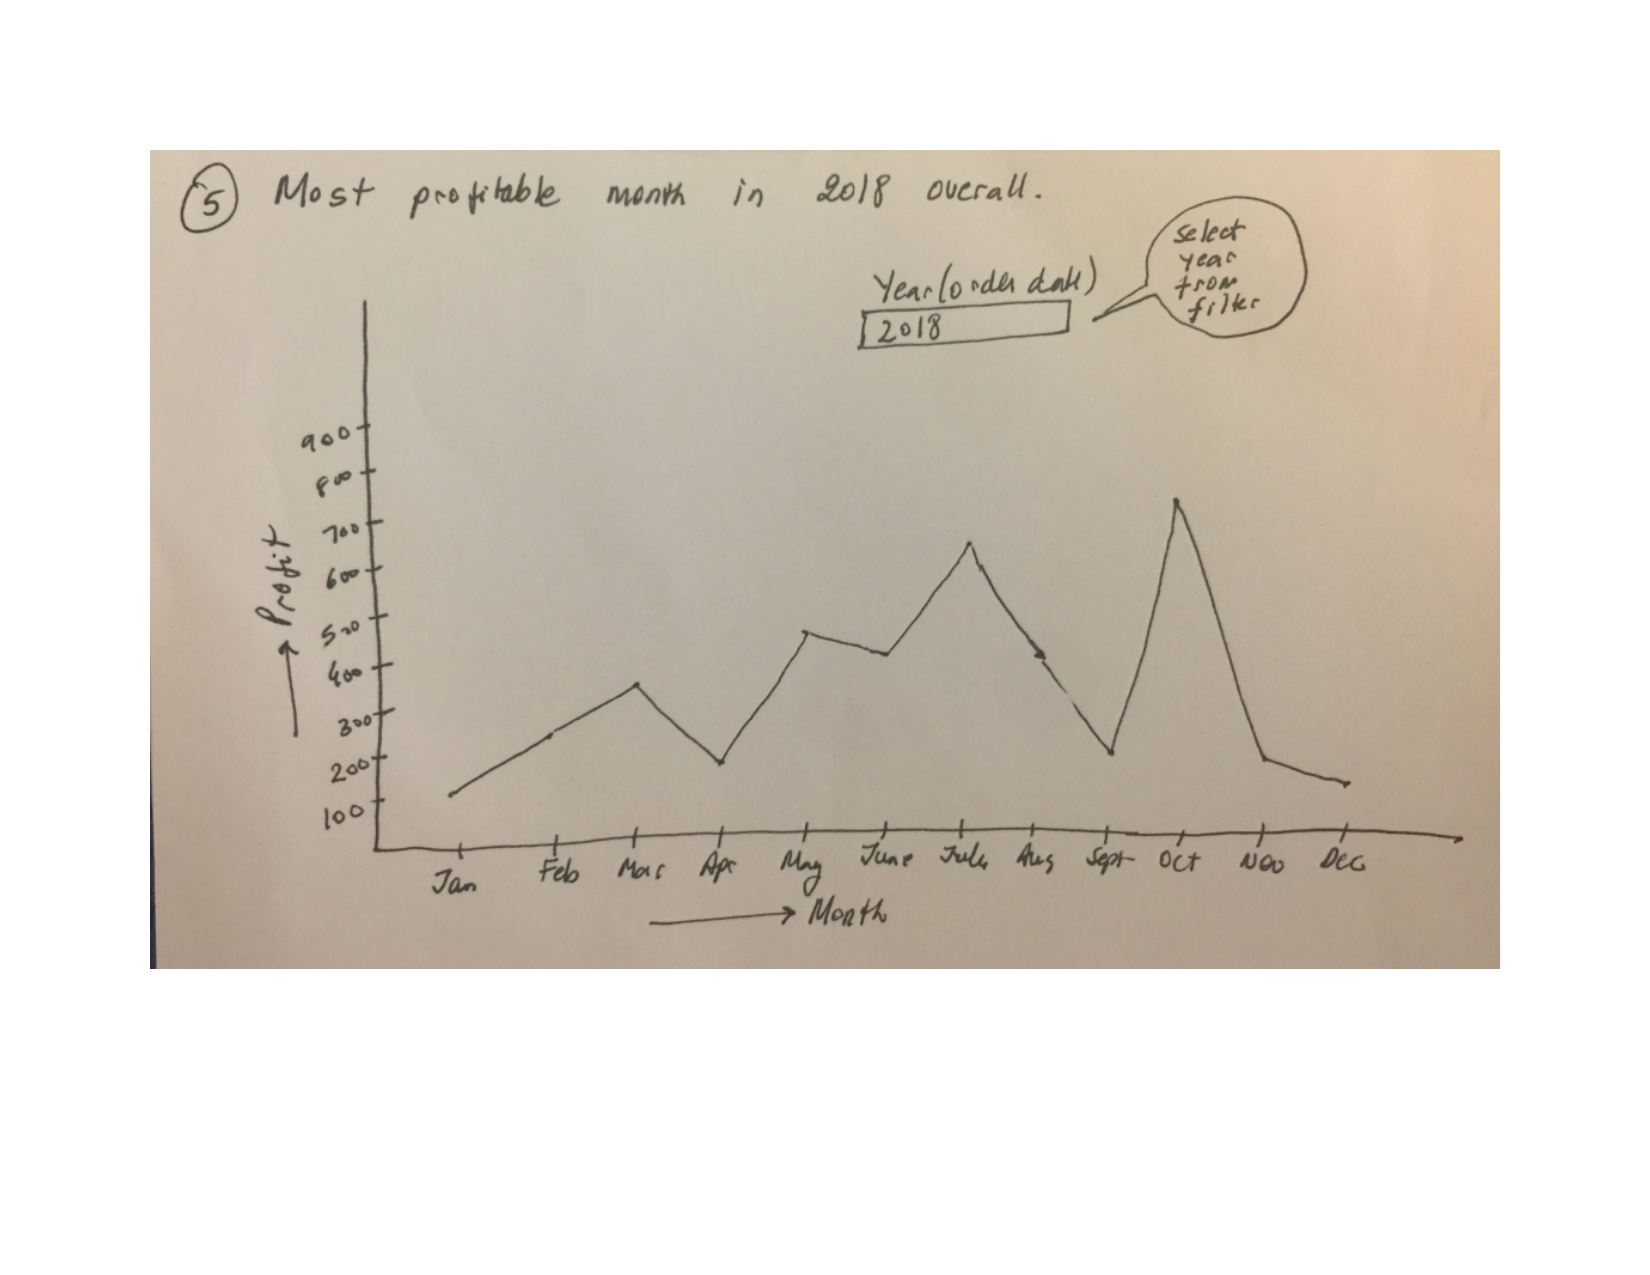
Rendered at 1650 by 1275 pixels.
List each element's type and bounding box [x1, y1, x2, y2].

picture [150, 150, 1500, 969]
